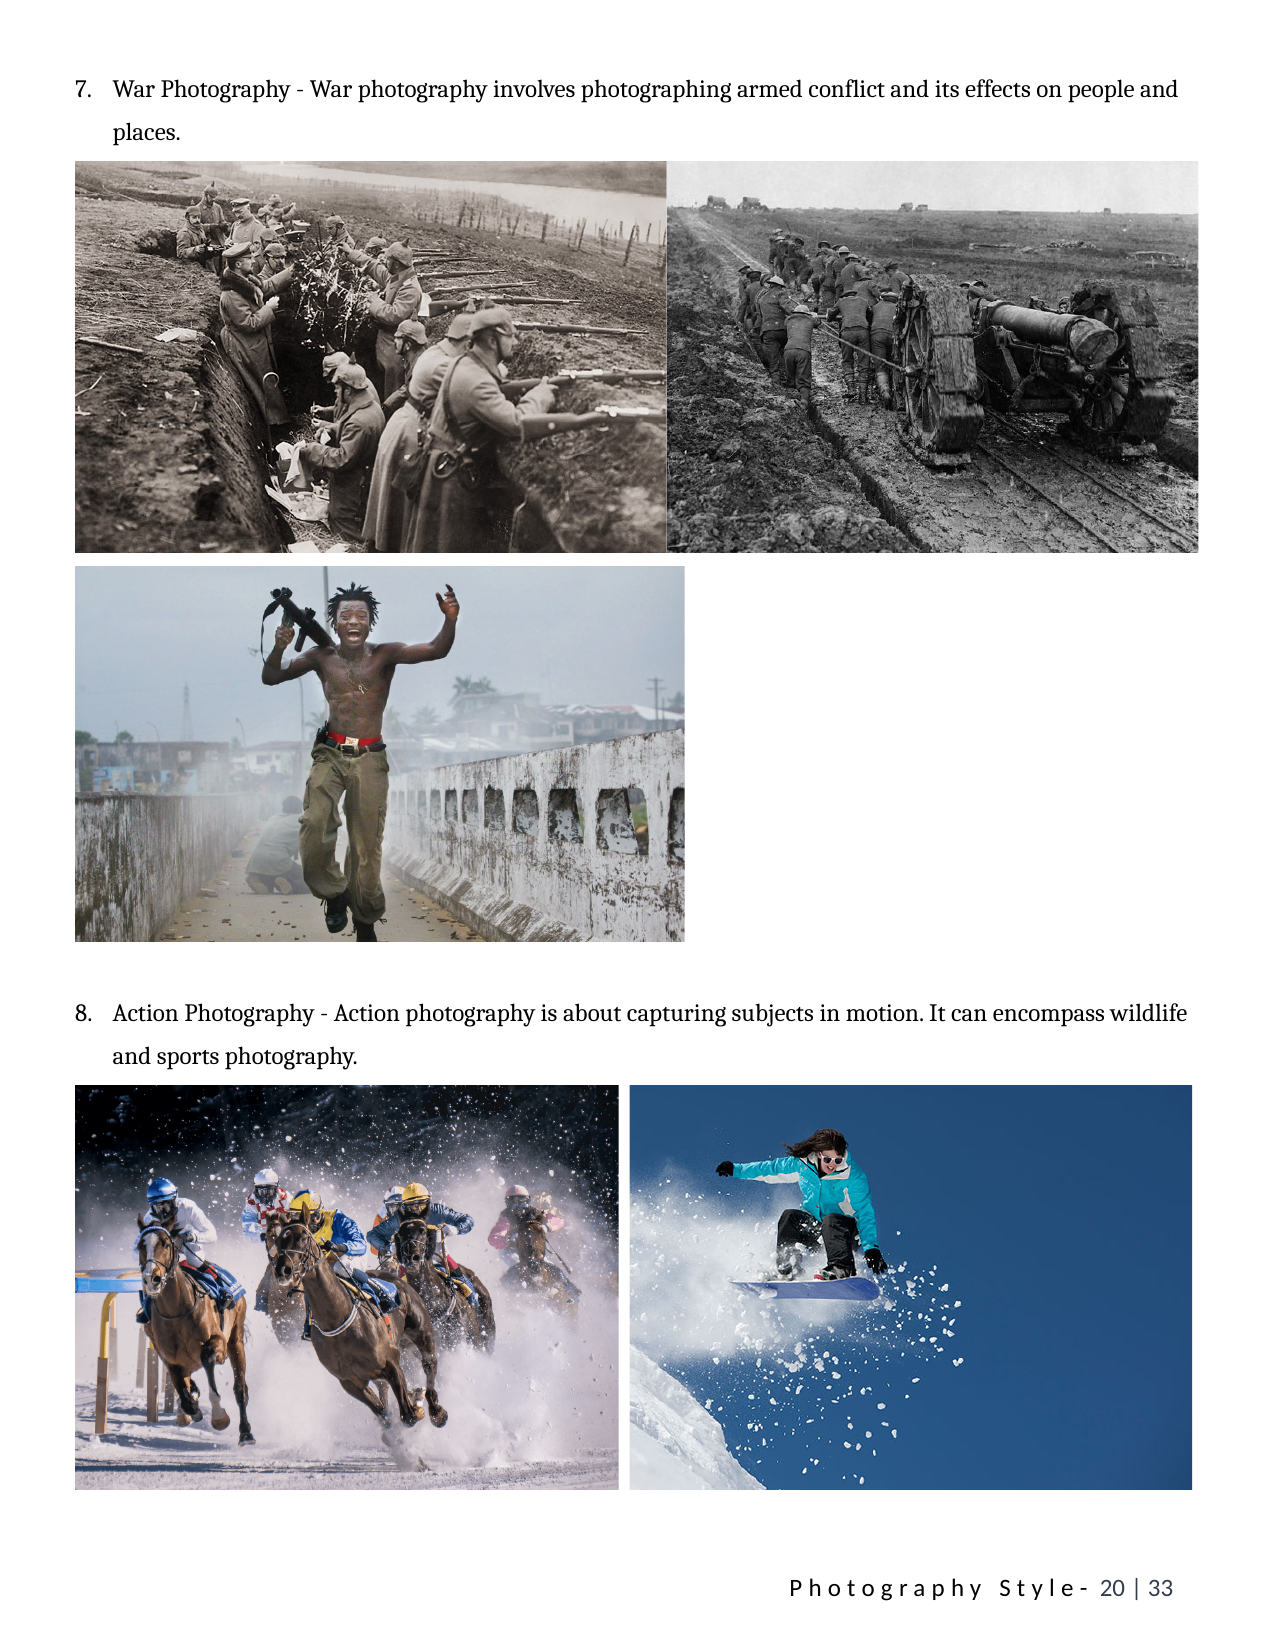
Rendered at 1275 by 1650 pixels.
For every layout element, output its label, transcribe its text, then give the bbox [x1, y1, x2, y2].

picture [75, 161, 1199, 553]
list Action Photography - Action photography is about capturing subjects in motion. It can encompass wildlife and sports photography. [75, 999, 1200, 1071]
picture [75, 1085, 619, 1490]
picture [75, 566, 685, 942]
list War Photography - War photography involves photographing armed conflict and its effects on people and places. [75, 75, 1200, 147]
picture [629, 1085, 1193, 1490]
